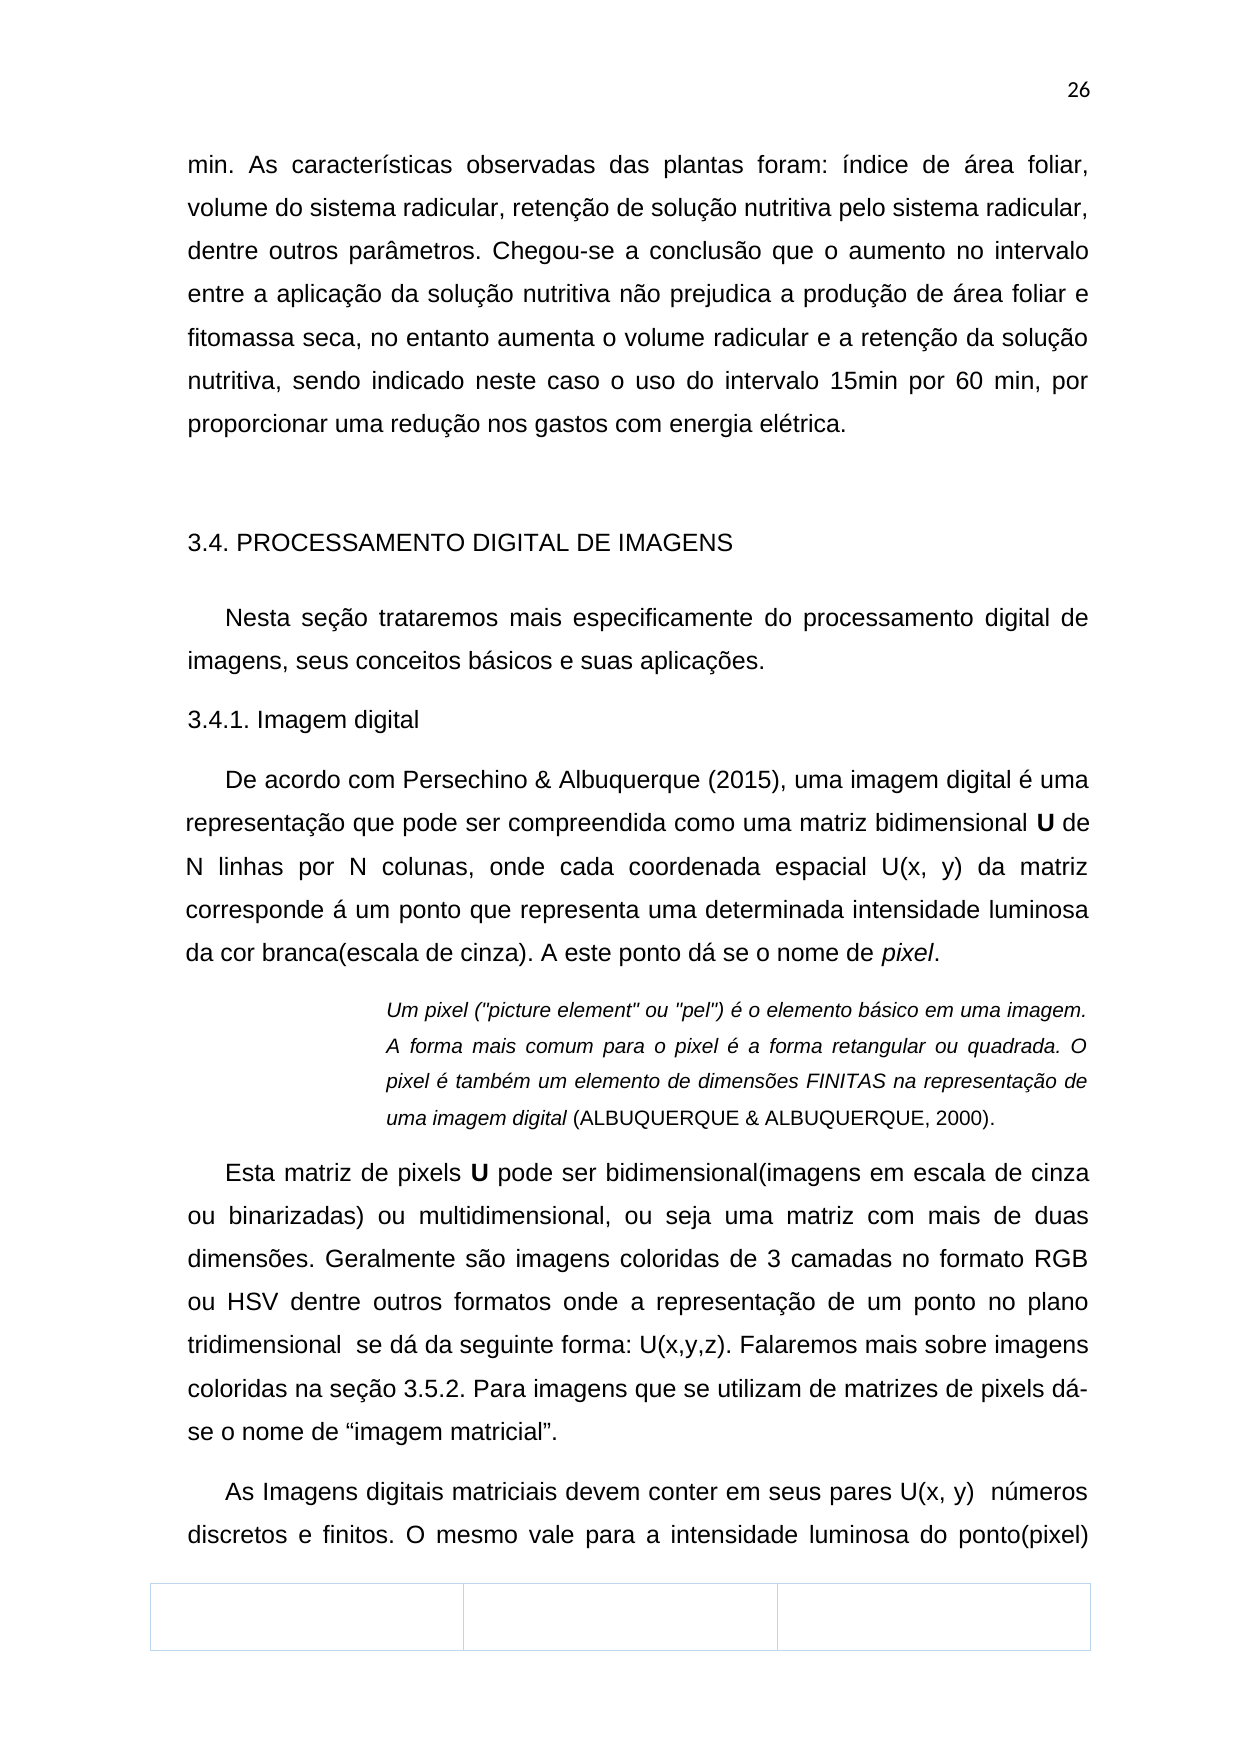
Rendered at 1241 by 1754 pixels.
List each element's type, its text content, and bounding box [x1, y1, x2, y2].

text Nesta seção trataremos mais especificamente do processamento digital de imagens, seus conceitos básicos e suas aplicações. [187, 602, 1090, 674]
text De acordo com Persechino & Albuquerque (2015), uma imagem digital é uma representação que pode ser compreendida como uma matriz bidimensional U de N linhas por N colunas, onde cada coordenada espacial U(x, y) da matriz corresponde á um ponto que representa uma determinada intensidade luminosa da cor branca(escala de cinza). A este ponto dá se o nome de pixel. [185, 765, 1090, 966]
text 3.4. PROCESSAMENTO DIGITAL DE IMAGENS [187, 528, 1090, 557]
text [187, 150, 1090, 437]
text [187, 1476, 1090, 1548]
text Esta matriz de pixels U pode ser bidimensional(imagens em escala de cinza ou binarizadas) ou multidimensional, ou seja uma matriz com mais de duas dimensões. Geralmente são imagens coloridas de 3 camadas no formato RGB ou HSV dentre outros formatos onde a representação de um ponto no plano tridimensional se dá da seguinte forma: U(x,y,z). Falaremos mais sobre imagens coloridas na seção 3.5.2. Para imagens que se utilizam de matrizes de pixels dá-se o nome de “imagem matricial”. [187, 1158, 1090, 1445]
text 3.4.1. Imagem digital [187, 705, 1090, 734]
text Um pixel ("picture element" ou "pel") é o elemento básico em uma imagem. A forma mais comum para o pixel é a forma retangular ou quadrada. O pixel é também um elemento de dimensões FINITAS na representação de uma imagem digital (ALBUQUERQUE & ALBUQUERQUE, 2000). [386, 997, 1090, 1129]
